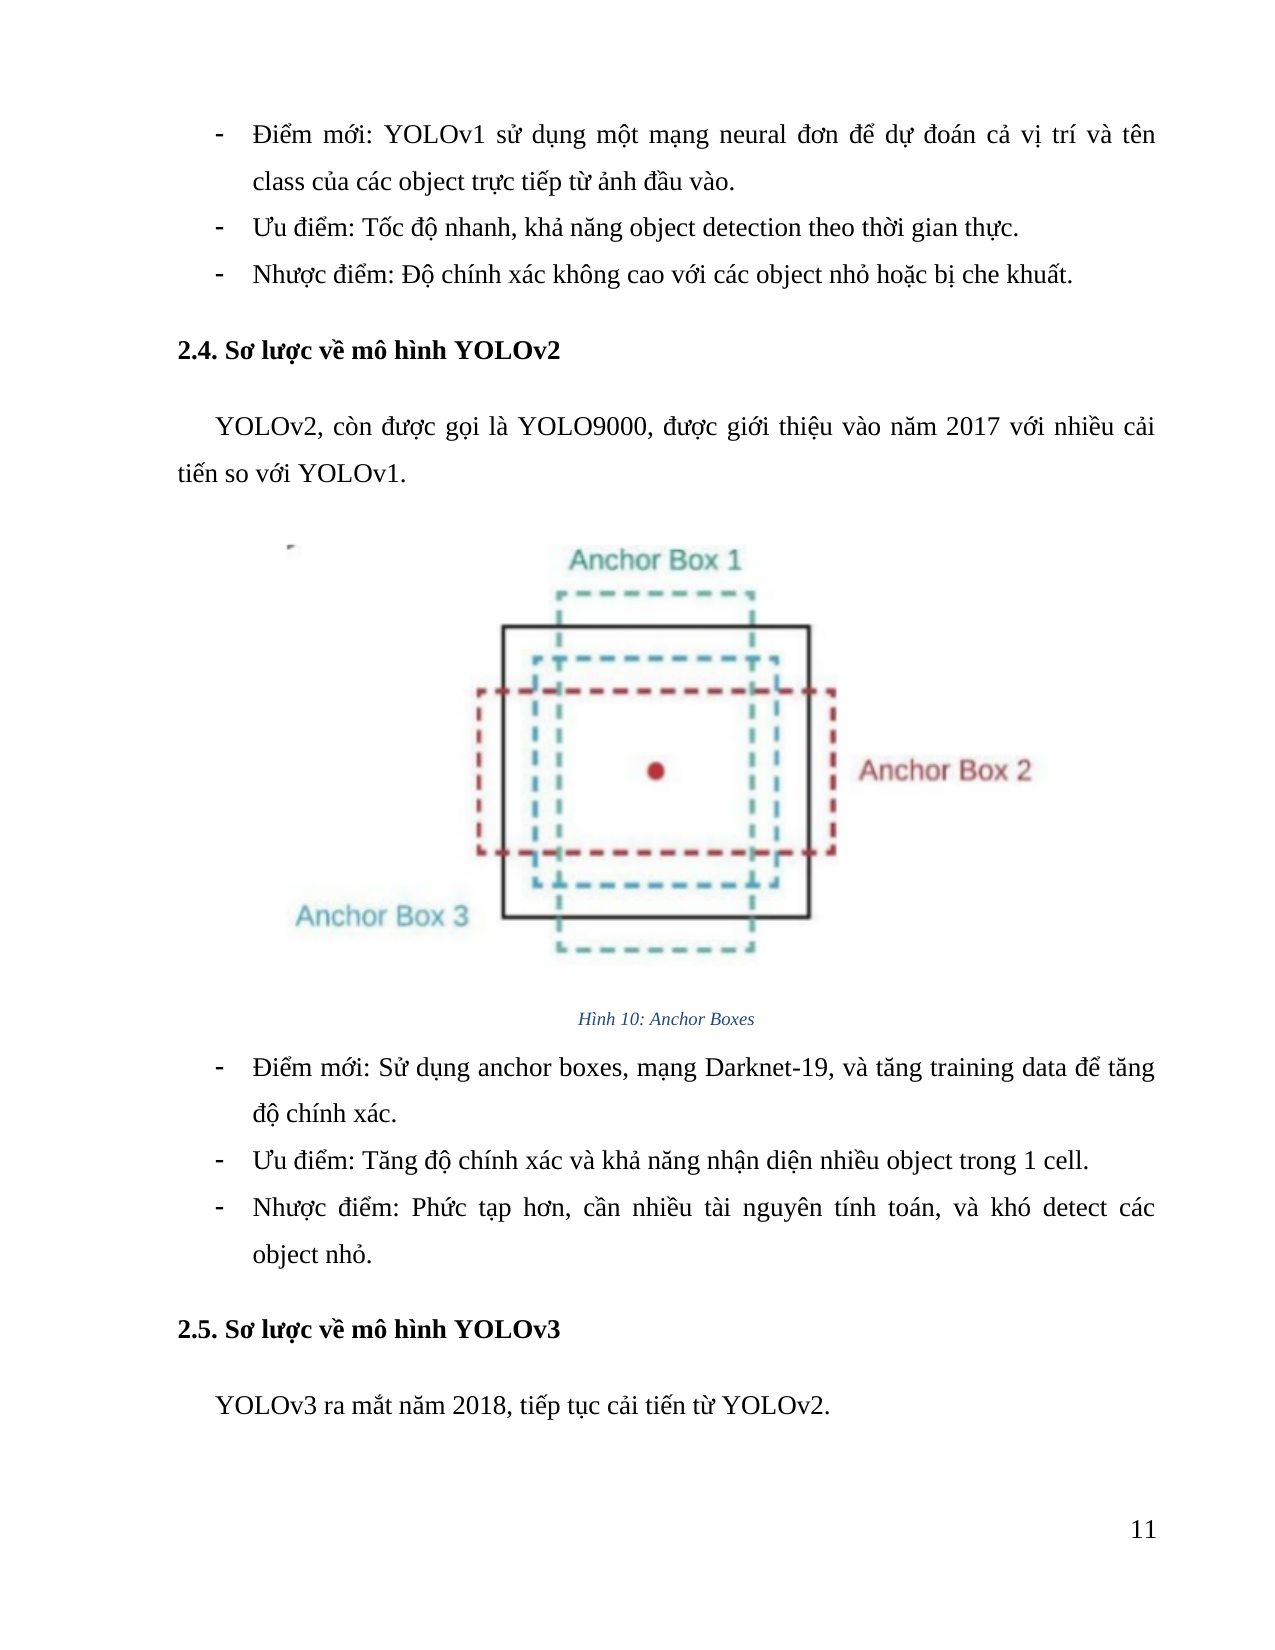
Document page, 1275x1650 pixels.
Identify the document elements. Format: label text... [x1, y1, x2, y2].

list Điểm mới: YOLOv1 sử dụng một mạng neural đơn để dự đoán cả vị trí và tên class của các object trực tiếp từ ảnh đầu vào. [215, 118, 1157, 196]
list Ưu điểm: Tốc độ nhanh, khả năng object detection theo thời gian thực. [215, 212, 1157, 243]
list Nhược điểm: Độ chính xác không cao với các object nhỏ hoặc bị che khuất. [215, 258, 1157, 290]
list Điểm mới: Sử dụng anchor boxes, mạng Darknet-19, và tăng training data để tăng độ chính xác. [215, 1051, 1157, 1129]
text YOLOv3 ra mắt năm 2018, tiếp tục cải tiến từ YOLOv2. [177, 1389, 1157, 1421]
list Nhược điểm: Phức tạp hơn, cần nhiều tài nguyên tính toán, và khó detect các object nhỏ. [215, 1191, 1157, 1269]
text YOLOv2, còn được gọi là YOLO9000, được giới thiệu vào năm 2017 với nhiều cải tiến so với YOLOv1. [177, 410, 1157, 488]
picture [264, 503, 1070, 993]
subtitle 2.5. Sơ lược về mô hình YOLOv3 [177, 1314, 1157, 1345]
subtitle 2.4. Sơ lược về mô hình YOLOv2 [177, 334, 1157, 366]
list Ưu điểm: Tăng độ chính xác và khả năng nhận diện nhiều object trong 1 cell. [215, 1144, 1157, 1175]
